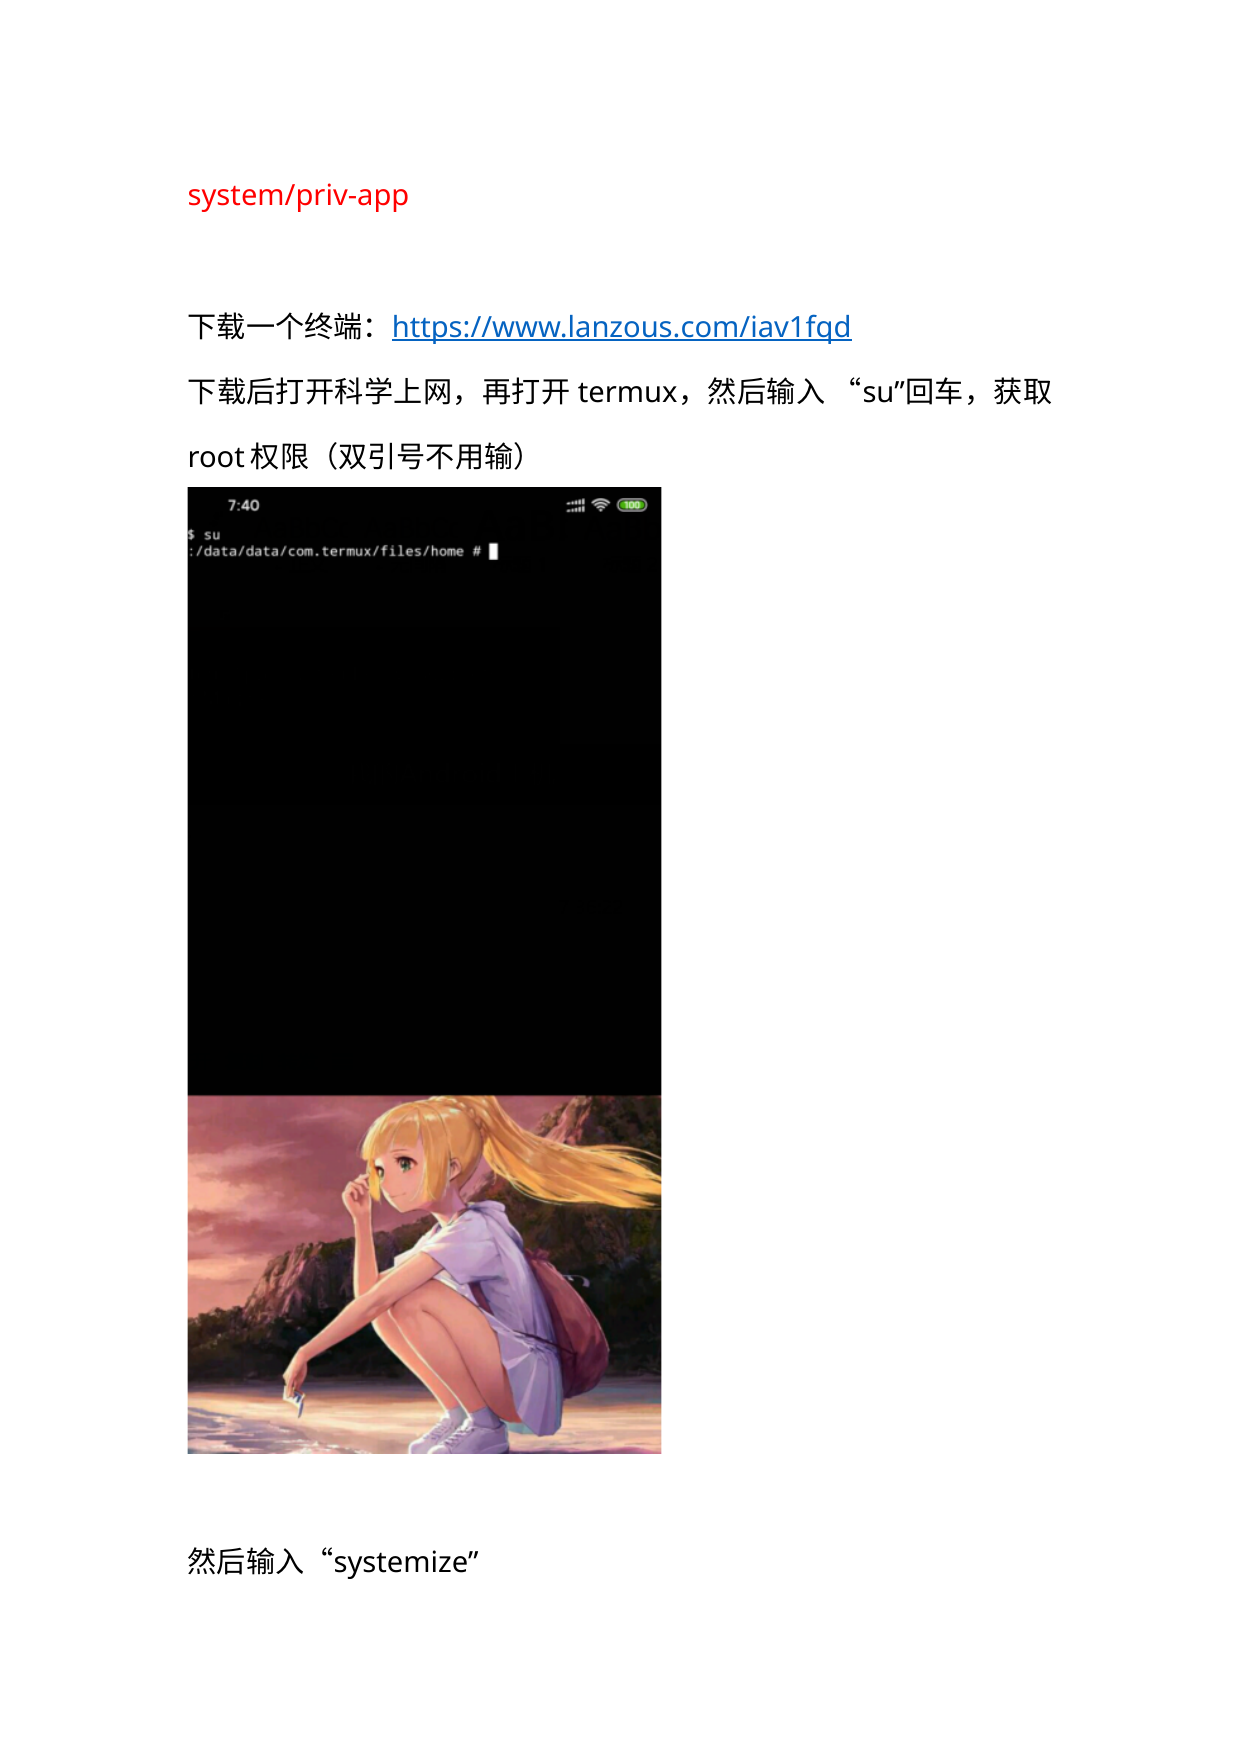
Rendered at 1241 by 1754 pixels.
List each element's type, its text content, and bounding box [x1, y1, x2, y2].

text 下载一个终端：https://www.lanzous.com/iav1fqd [187, 292, 1053, 357]
picture [187, 487, 662, 1454]
text 然后输入“systemize” [187, 1527, 1053, 1592]
text 下载后打开科学上网，再打开termux，然后输入 “su”回车，获取root权限（双引号不用输） [187, 357, 1053, 487]
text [187, 162, 1053, 227]
